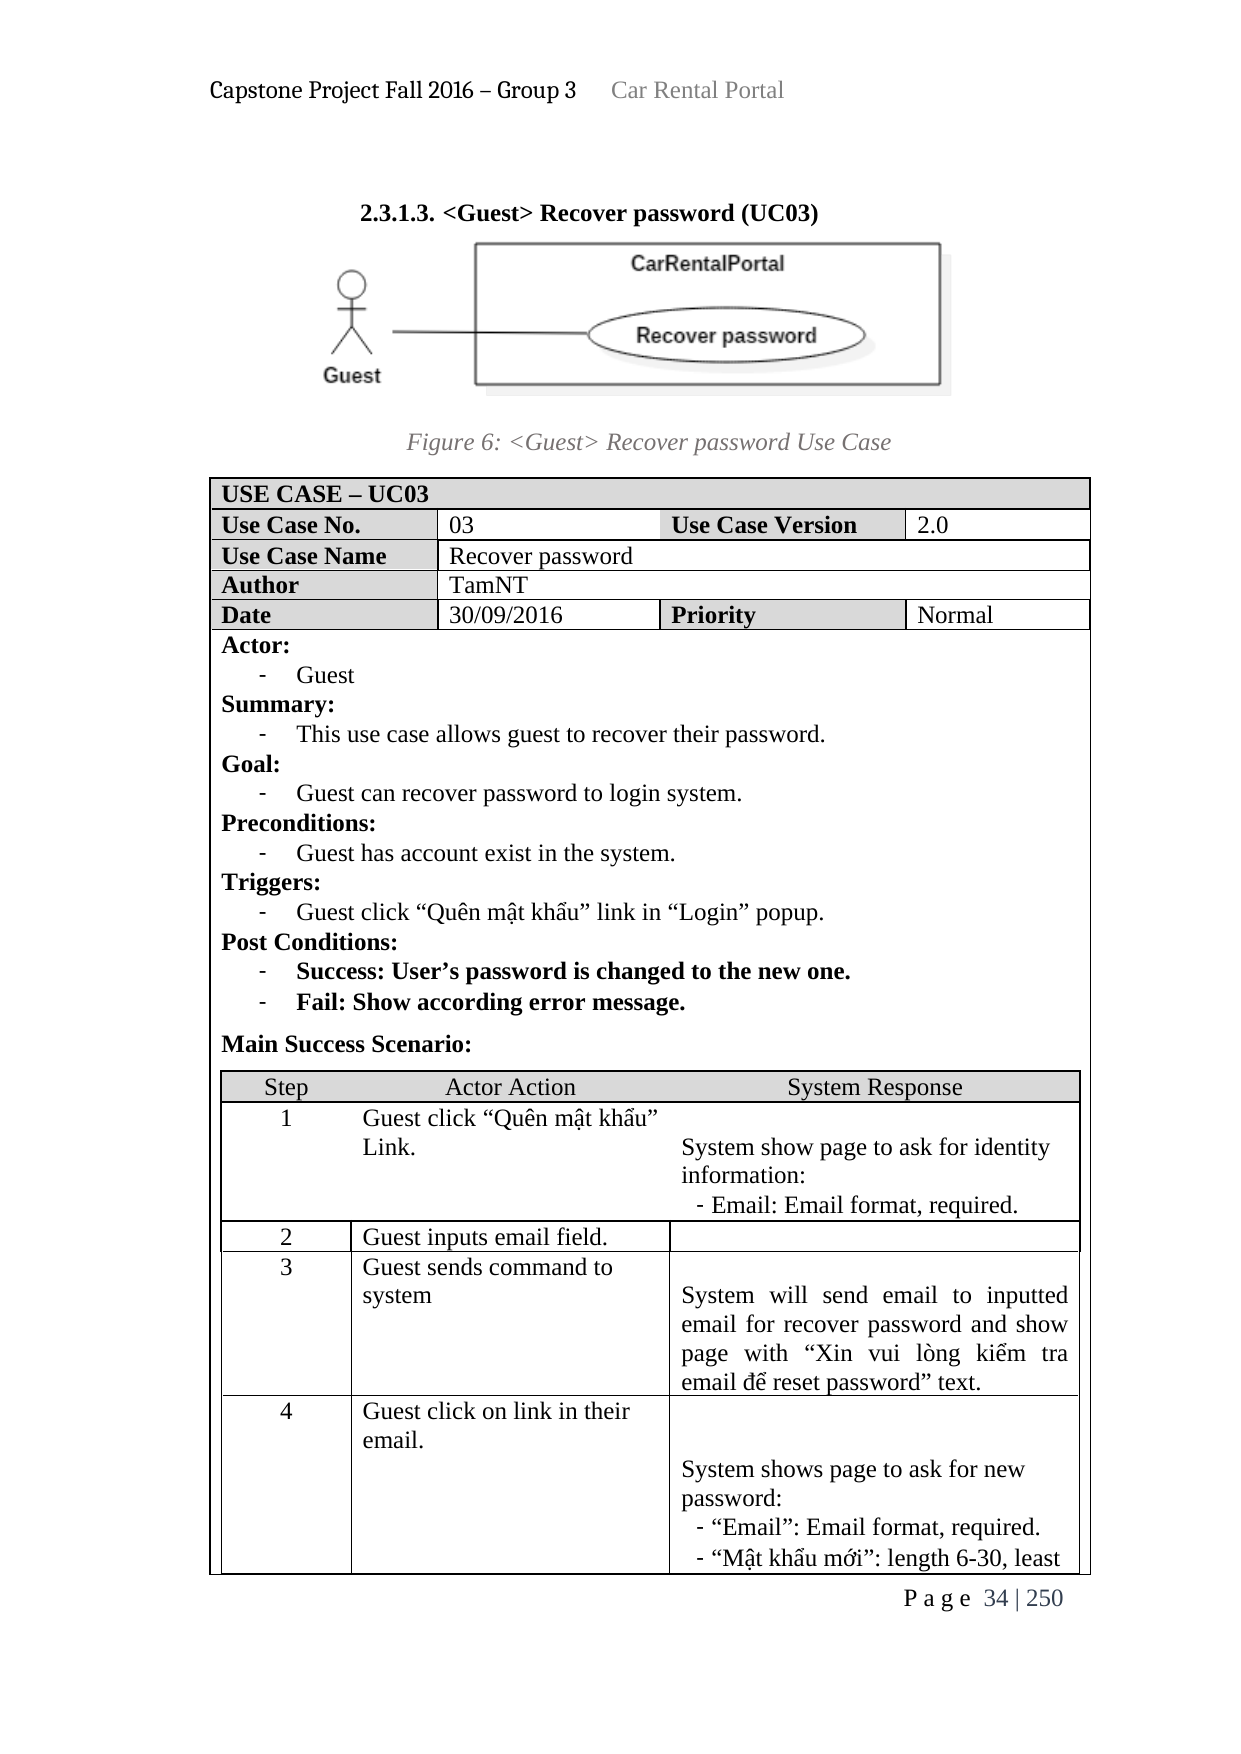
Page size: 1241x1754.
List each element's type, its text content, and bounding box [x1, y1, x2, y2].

table_cell Use Case Name [211, 540, 437, 569]
table_cell 2.0 [906, 510, 1090, 539]
table_cell 30/09/2016 [439, 600, 659, 629]
table_cell Priority [661, 600, 905, 629]
table_cell Recover password [439, 541, 1089, 569]
table_cell Use Case No. [211, 509, 437, 539]
table_cell Date [211, 600, 437, 629]
picture [297, 228, 1003, 409]
table_cell Normal [907, 600, 1089, 629]
table_cell TamNT [438, 571, 1090, 599]
table_cell Author [211, 571, 437, 599]
table_header USE CASE – UC03 [211, 479, 1089, 508]
subtitle <Guest> Recover password (UC03) [360, 198, 1090, 226]
table_cell 03 [438, 510, 660, 539]
text Figure 6: <Guest> Recover password Use Case [210, 427, 1090, 456]
table_cell Use Case Version [660, 510, 905, 539]
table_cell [211, 630, 1090, 1573]
